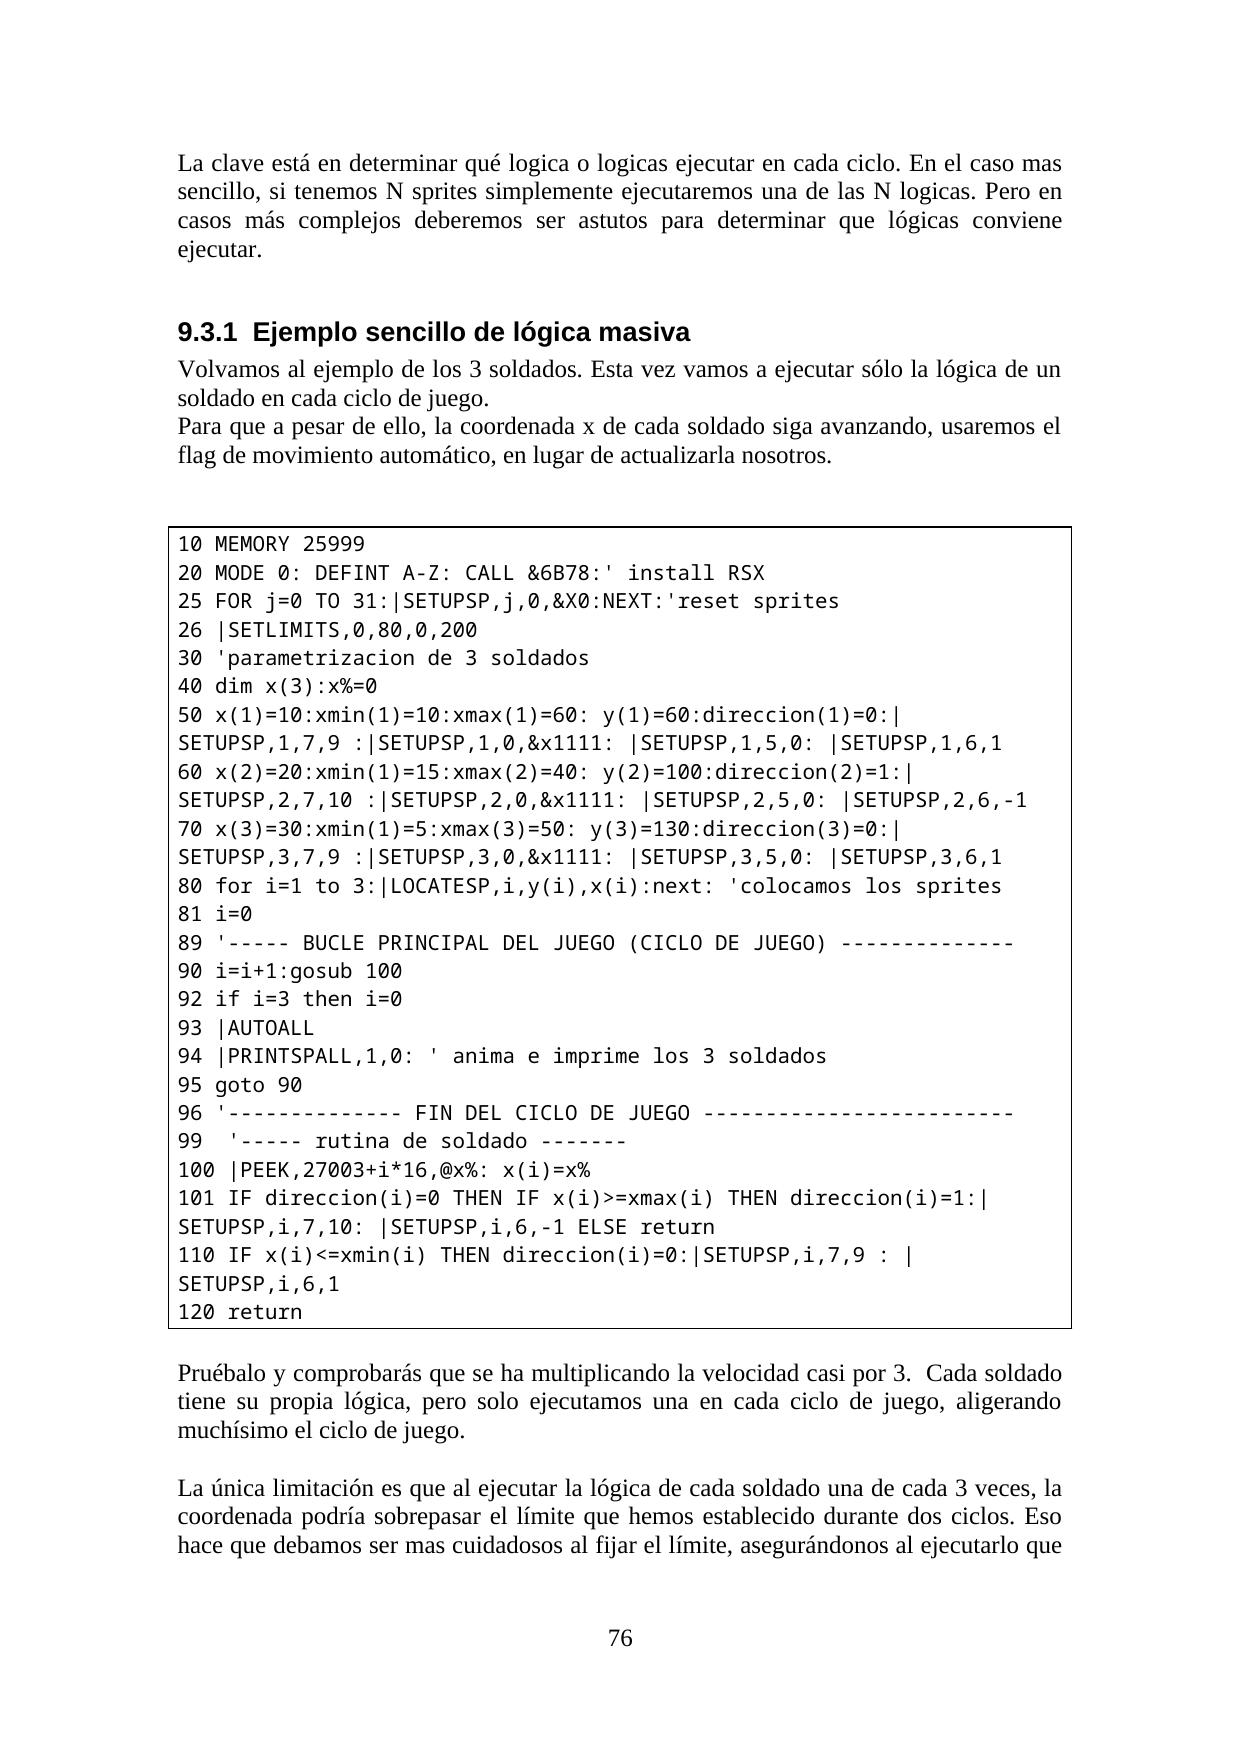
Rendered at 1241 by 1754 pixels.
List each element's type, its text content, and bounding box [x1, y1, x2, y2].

text 90 i=i+1:gosub 100 [177, 956, 1063, 984]
text 92 if i=3 then i=0 [177, 984, 1063, 1013]
text 110 IF x(i)<=xmin(i) THEN direccion(i)=0:|SETUPSP,i,7,9 : |SETUPSP,i,6,1 [177, 1240, 1063, 1294]
text 101 IF direccion(i)=0 THEN IF x(i)>=xmax(i) THEN direccion(i)=1:|SETUPSP,i,7,10: |SETUPSP,i,6,-1 ELSE return [177, 1183, 1063, 1240]
text 96 '-------------- FIN DEL CICLO DE JUEGO ------------------------- [177, 1098, 1063, 1127]
text 80 for i=1 to 3:|LOCATESP,i,y(i),x(i):next: 'colocamos los sprites [177, 871, 1063, 899]
subtitle Ejemplo sencillo de lógica masiva [177, 316, 1063, 348]
text 99 '----- rutina de soldado ------- [177, 1127, 1063, 1155]
text 25 FOR j=0 TO 31:|SETUPSP,j,0,&X0:NEXT:'reset sprites [177, 586, 1063, 615]
text 40 dim x(3):x%=0 [177, 672, 1063, 700]
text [177, 1473, 1063, 1559]
text 10 MEMORY 25999 [169, 528, 1071, 558]
text Para que a pesar de ello, la coordenada x de cada soldado siga avanzando, usaremos el flag de movimiento automático, en lugar de actualizarla nosotros. [177, 411, 1063, 469]
text 81 i=0 [177, 899, 1063, 928]
text 26 |SETLIMITS,0,80,0,200 [177, 615, 1063, 643]
text 20 MODE 0: DEFINT A-Z: CALL &6B78:' install RSX [177, 558, 1063, 586]
text 30 'parametrizacion de 3 soldados [177, 643, 1063, 672]
text La clave está en determinar qué logica o logicas ejecutar en cada ciclo. En el caso mas sencillo, si tenemos N sprites simplemente ejecutaremos una de las N logicas. Pero en casos más complejos deberemos ser astutos para determinar que lógicas conviene ejecutar. [177, 148, 1063, 263]
text Volvamos al ejemplo de los 3 soldados. Esta vez vamos a ejecutar sólo la lógica de un soldado en cada ciclo de juego. [177, 354, 1063, 411]
text 50 x(1)=10:xmin(1)=10:xmax(1)=60: y(1)=60:direccion(1)=0:|SETUPSP,1,7,9 :|SETUPSP,1,0,&x1111: |SETUPSP,1,5,0: |SETUPSP,1,6,1 [177, 700, 1063, 757]
text Pruébalo y comprobarás que se ha multiplicando la velocidad casi por 3. Cada soldado tiene su propia lógica, pero solo ejecutamos una en cada ciclo de juego, aligerando muchísimo el ciclo de juego. [177, 1358, 1063, 1444]
text 95 goto 90 [177, 1070, 1063, 1098]
text 89 '----- BUCLE PRINCIPAL DEL JUEGO (CICLO DE JUEGO) -------------- [177, 928, 1063, 956]
text 70 x(3)=30:xmin(1)=5:xmax(3)=50: y(3)=130:direccion(3)=0:|SETUPSP,3,7,9 :|SETUPSP,3,0,&x1111: |SETUPSP,3,5,0: |SETUPSP,3,6,1 [177, 814, 1063, 871]
text 94 |PRINTSPALL,1,0: ' anima e imprime los 3 soldados [177, 1041, 1063, 1070]
text 120 return [169, 1294, 1071, 1328]
text 93 |AUTOALL [177, 1013, 1063, 1041]
text 60 x(2)=20:xmin(1)=15:xmax(2)=40: y(2)=100:direccion(2)=1:|SETUPSP,2,7,10 :|SETUPSP,2,0,&x1111: |SETUPSP,2,5,0: |SETUPSP,2,6,-1 [177, 757, 1063, 814]
text 100 |PEEK,27003+i*16,@x%: x(i)=x% [177, 1155, 1063, 1183]
